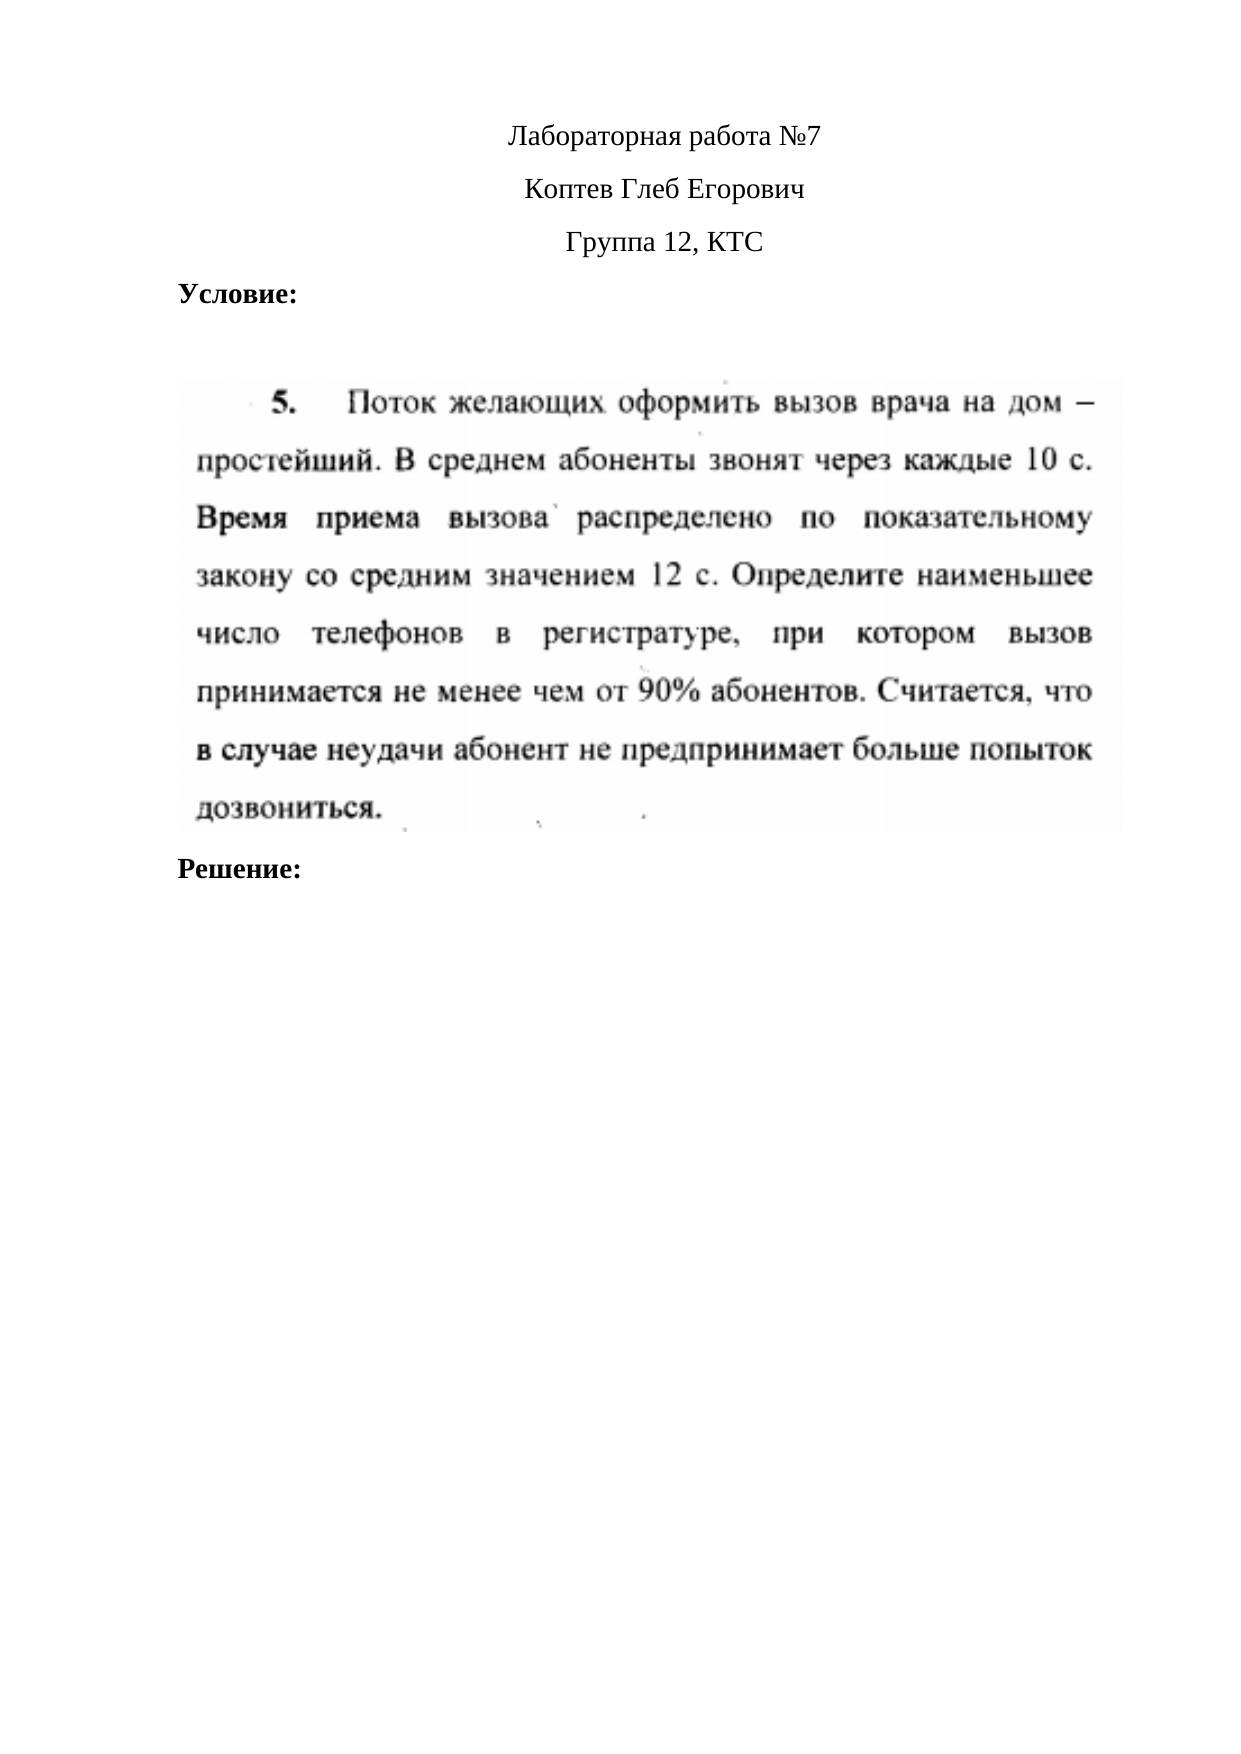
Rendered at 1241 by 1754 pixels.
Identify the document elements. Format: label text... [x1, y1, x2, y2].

text Коптев Глеб Егорович [177, 171, 1152, 204]
text Условие: [177, 277, 1152, 310]
text Лабораторная работа №7 [177, 118, 1152, 152]
picture [178, 378, 1123, 832]
text Решение: [177, 851, 1152, 884]
text Группа 12, КТС [177, 224, 1152, 257]
